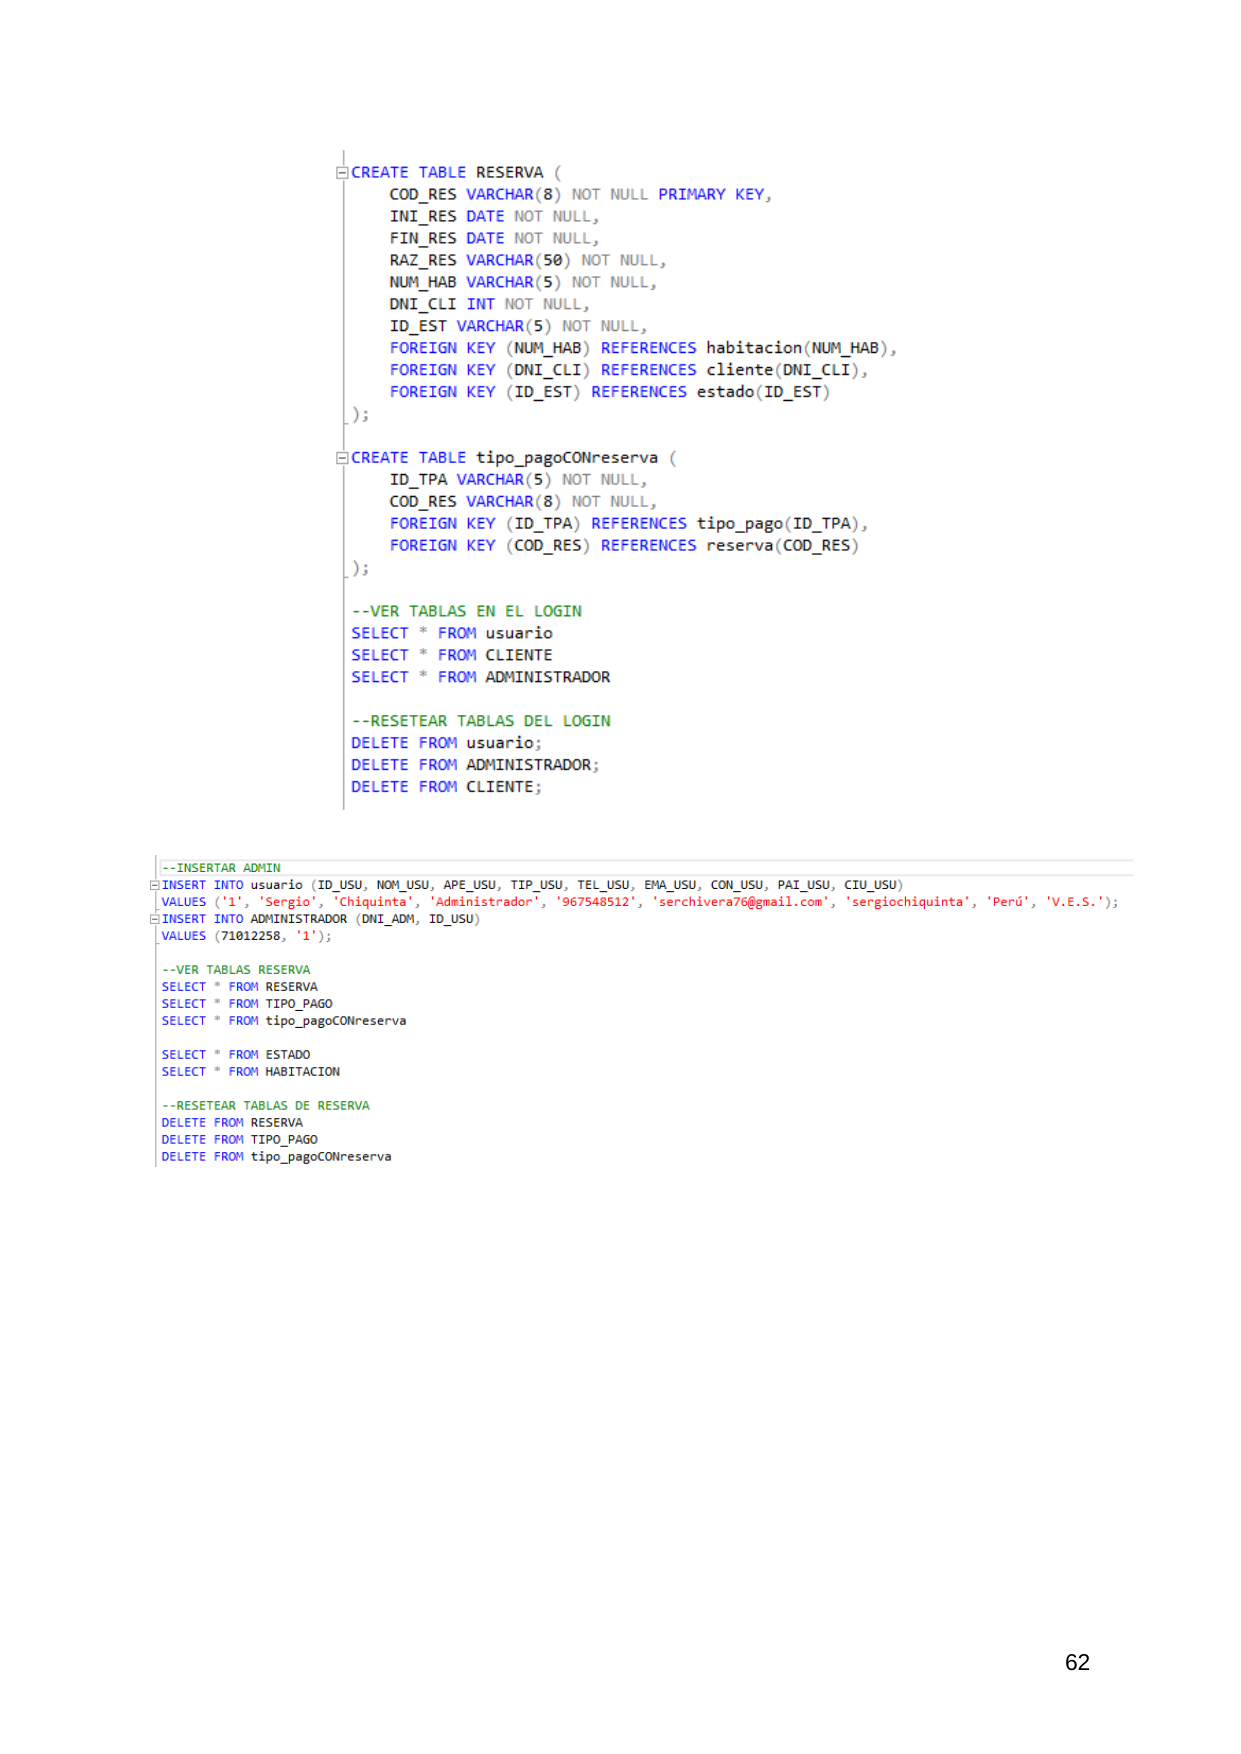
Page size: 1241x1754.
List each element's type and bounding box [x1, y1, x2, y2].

picture [335, 150, 904, 810]
picture [150, 855, 1134, 1167]
